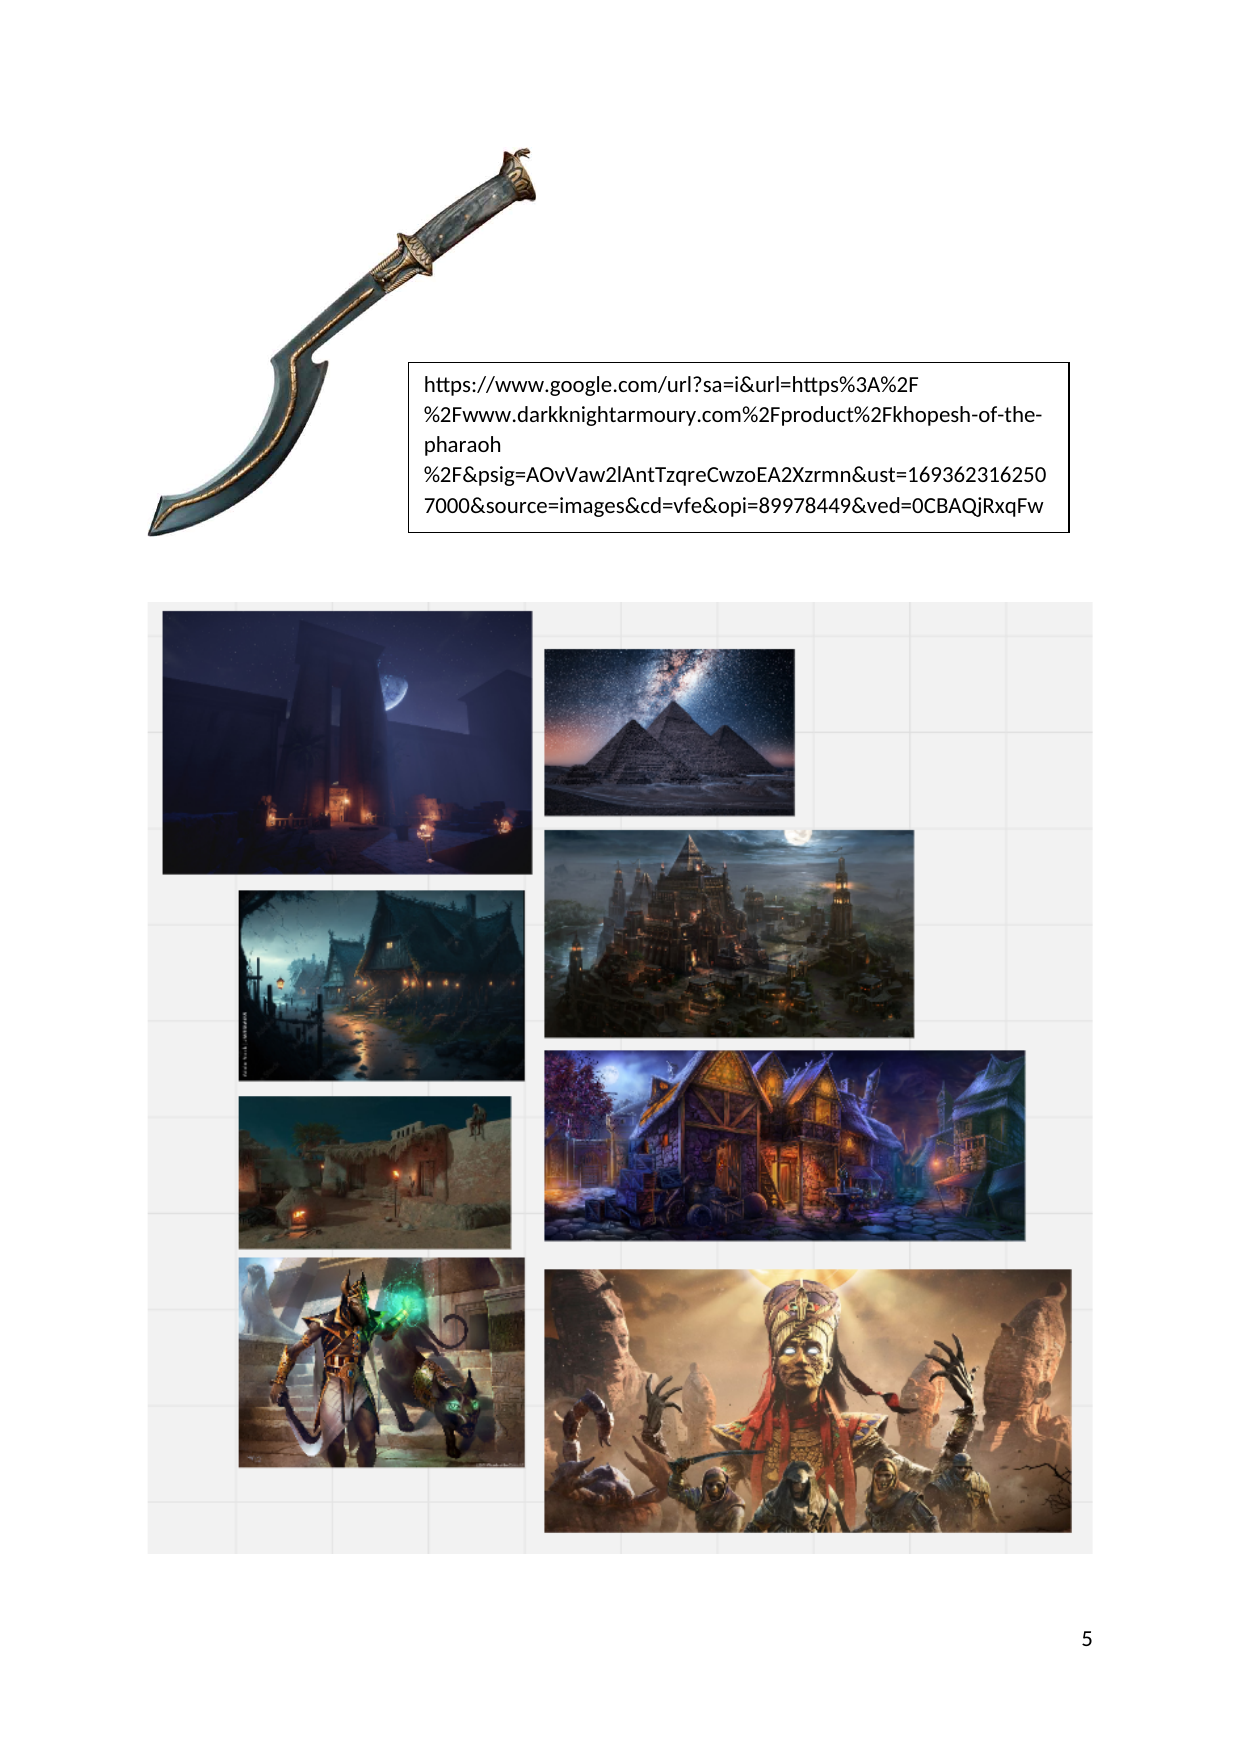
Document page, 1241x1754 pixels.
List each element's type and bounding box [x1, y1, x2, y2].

picture [147, 602, 1093, 1554]
picture [147, 147, 537, 537]
